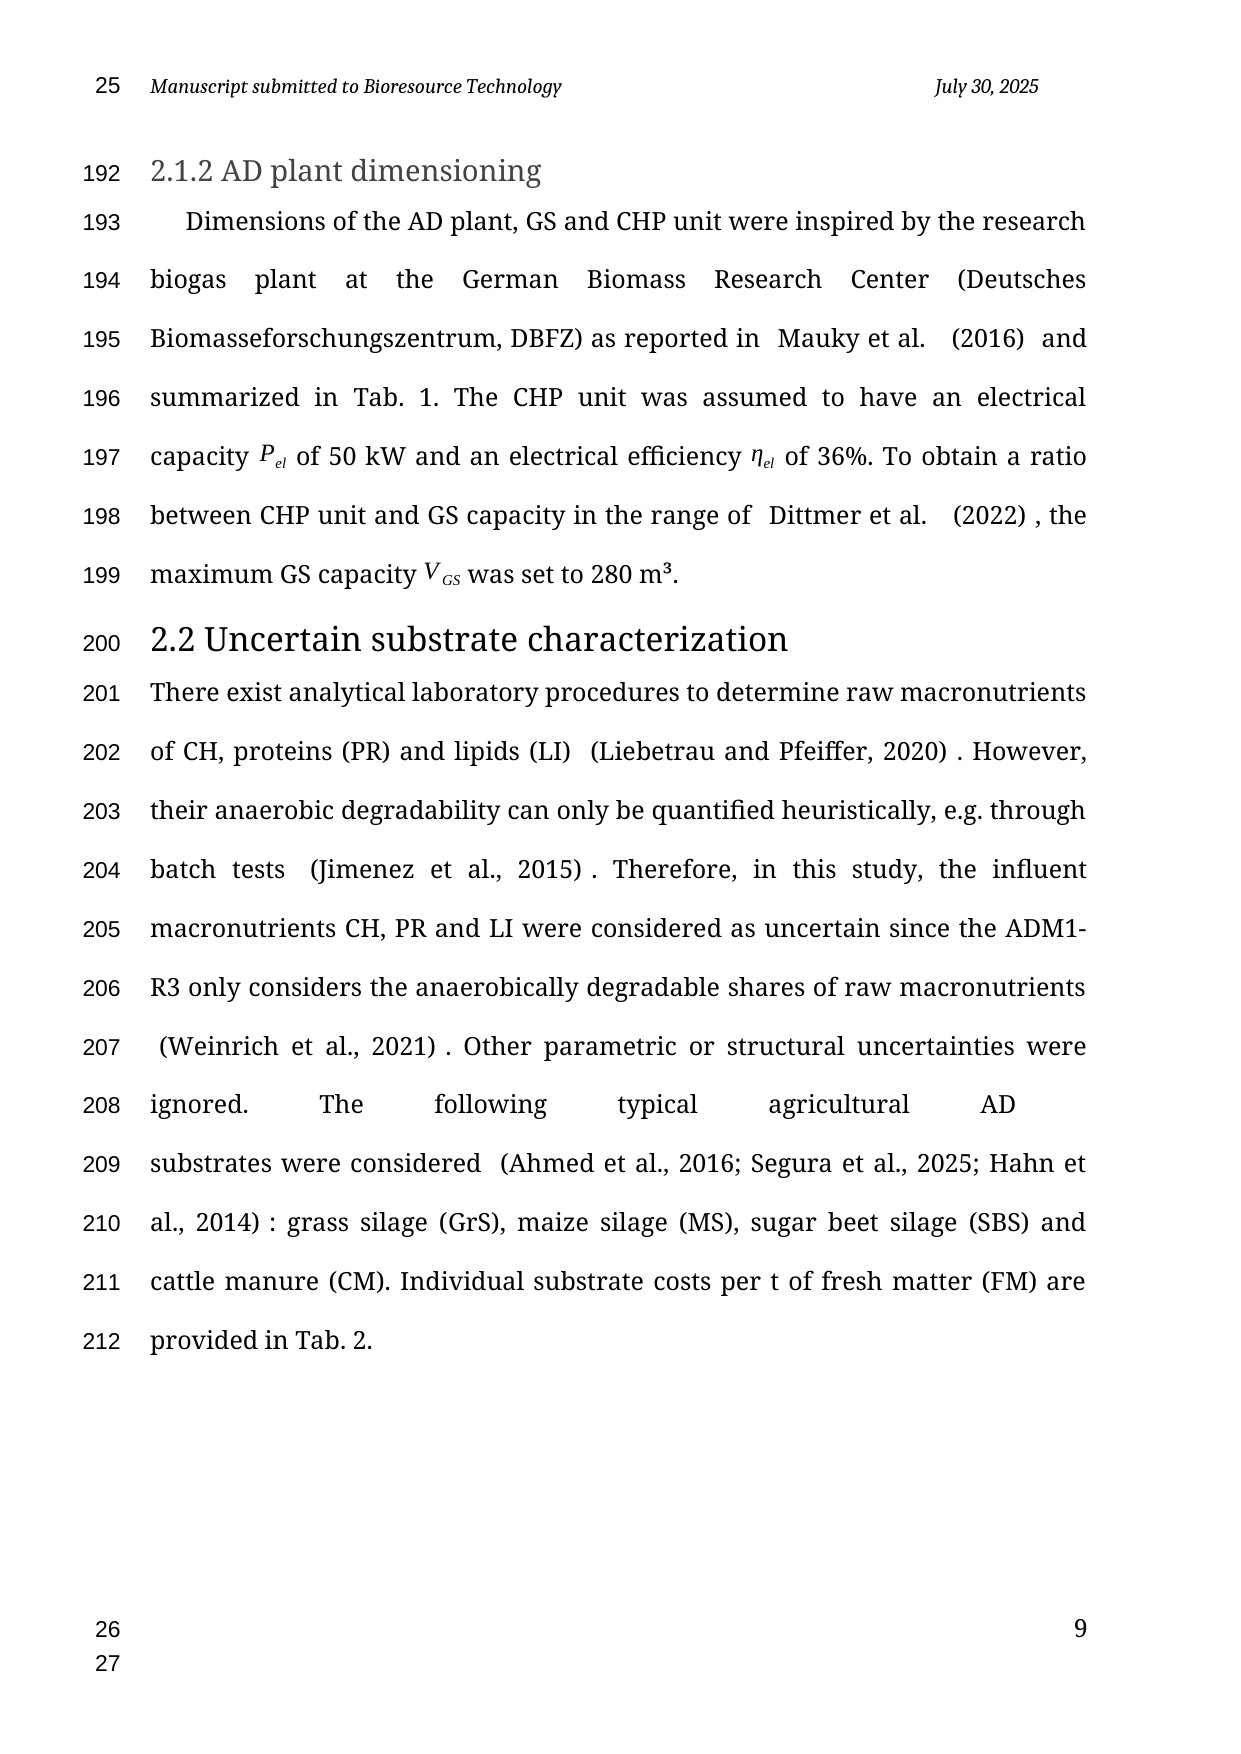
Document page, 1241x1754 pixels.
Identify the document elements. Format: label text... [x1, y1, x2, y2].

text There exist analytical laboratory procedures to determine raw macronutrients of CH, proteins (PR) and lipids (LI) . However, their anaerobic degradability can only be quantified heuristically, e.g. through batch tests . Therefore, in this study, the influent macronutrients CH, PR and LI were considered as uncertain since the ADM1-R3 only considers the anaerobically degradable shares of raw macronutrients . Other parametric or structural uncertainties were ignored. The following typical agricultural AD substrates were considered : grass silage (GrS), maize silage (MS), sugar beet silage (SBS) and cattle manure (CM). Individual substrate costs per t of fresh matter (FM) are provided in Tab. 2. [150, 675, 1087, 1357]
subtitle 2.2 Uncertain substrate characterization [150, 616, 1090, 661]
text Dimensions of the AD plant, GS and CHP unit were inspired by the research biogas plant at the German Biomass Research Center (Deutsches Biomasseforschungszentrum, DBFZ) as reported in and summarized in Tab. 1. The CHP unit was assumed to have an electrical capacity of 50 kW and an electrical efficiency of 36%. To obtain a ratio between CHP unit and GS capacity in the range of , the maximum GS capacity was set to 280 m³. [150, 203, 1087, 590]
subtitle 2.1.2 AD plant dimensioning [150, 150, 1090, 190]
